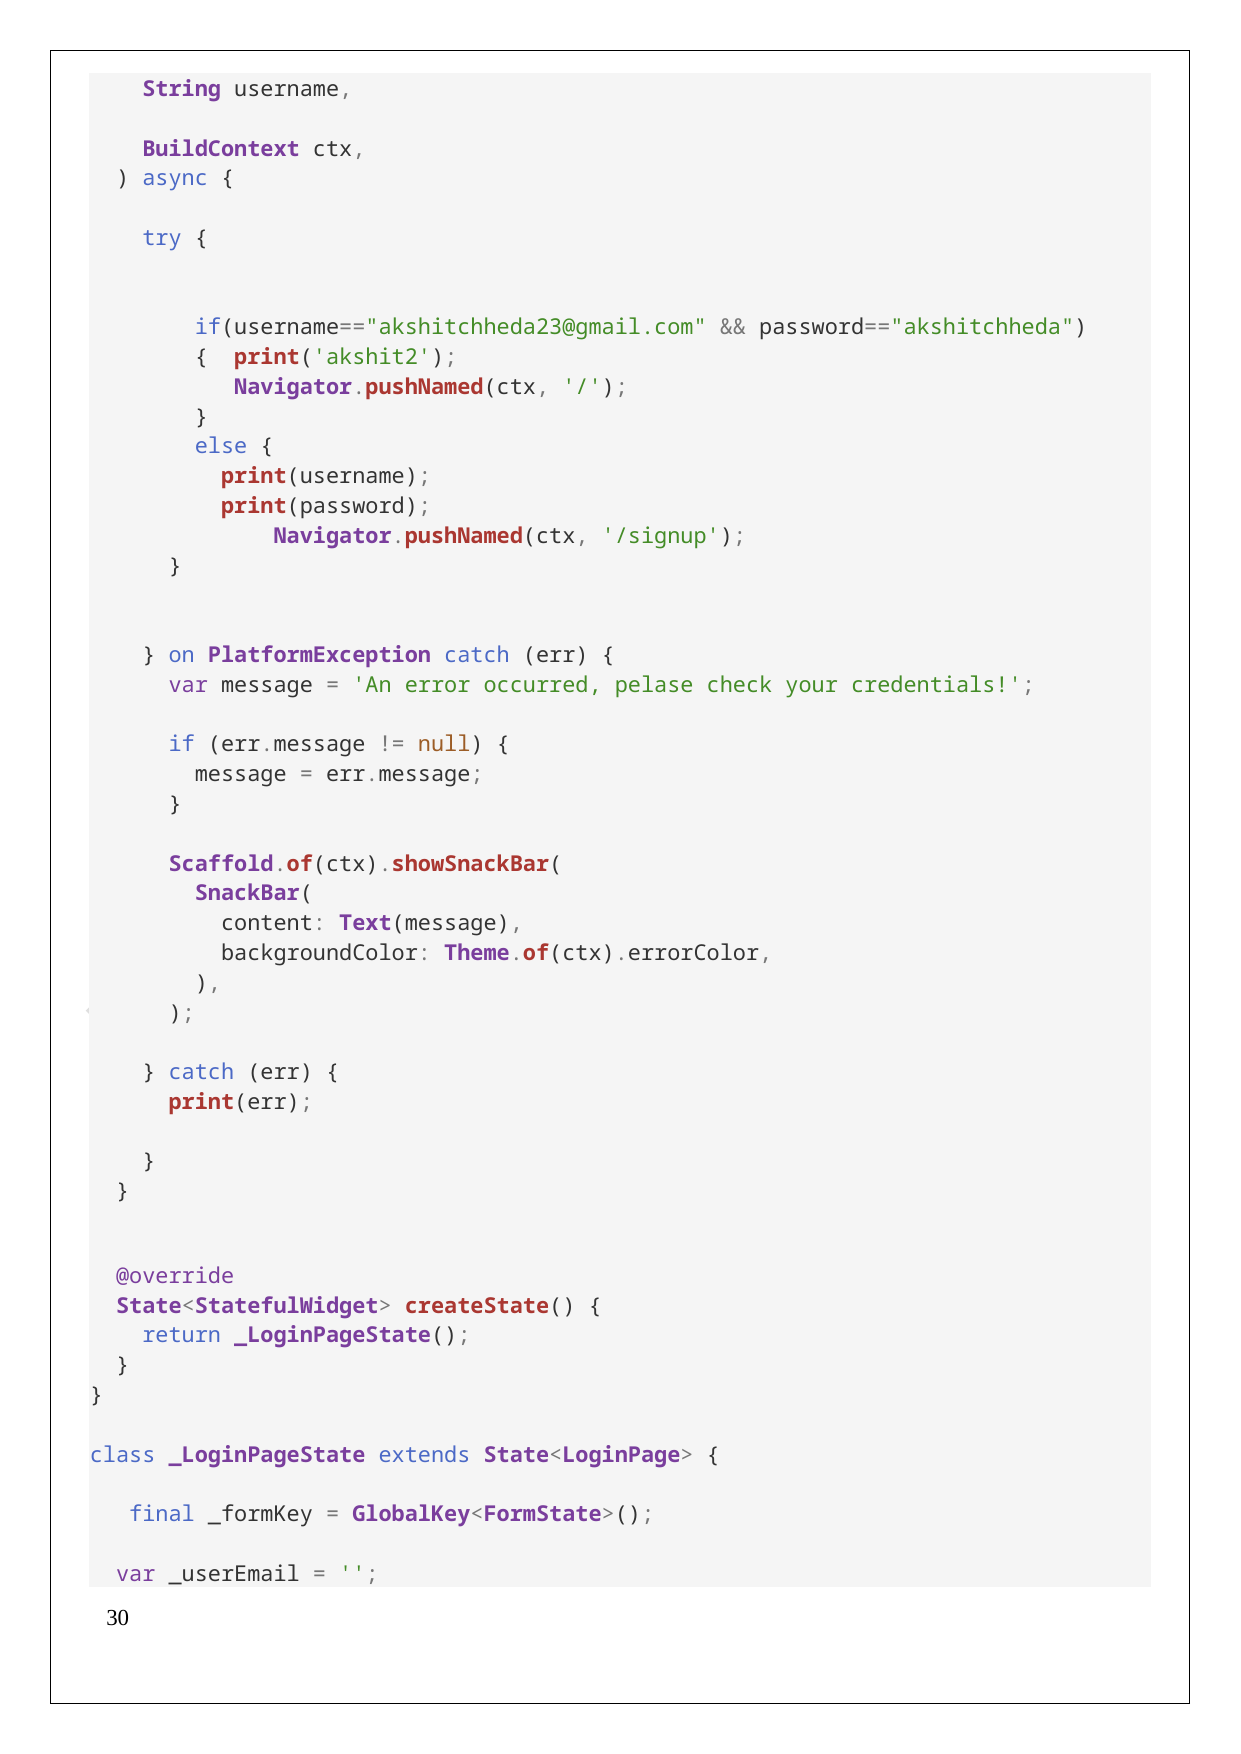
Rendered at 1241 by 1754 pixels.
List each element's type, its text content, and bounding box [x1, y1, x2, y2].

text } [89, 549, 1151, 579]
text } [89, 788, 1151, 818]
text ) async { [89, 162, 1151, 192]
text } [89, 401, 1151, 430]
text } catch (err) { [89, 1056, 1151, 1086]
text final _formKey = GlobalKey<FormState>(); [89, 1498, 1151, 1528]
text ); [89, 996, 1151, 1026]
text else { [89, 430, 1151, 460]
text SnackBar( [89, 877, 1151, 907]
text try { [89, 222, 1151, 252]
text print(err); [89, 1086, 1151, 1116]
text var _userEmail = ''; [89, 1558, 1151, 1587]
text var message = 'An error occurred, pelase check your credentials!'; [89, 669, 1151, 698]
text if(username=="akshitchheda23@gmail.com" && password=="akshitchheda") [89, 311, 1151, 341]
text BuildContext ctx, [89, 132, 1151, 162]
text Navigator.pushNamed(ctx, '/signup'); [89, 520, 1151, 549]
text return _LoginPageState(); [89, 1319, 1151, 1349]
text } on PlatformException catch (err) { [89, 639, 1151, 669]
text @override [89, 1260, 1151, 1289]
text } [89, 1145, 1151, 1175]
text { print('akshit2'); [89, 341, 1151, 371]
text content: Text(message), [89, 907, 1151, 937]
text class _LoginPageState extends State<LoginPage> { [89, 1438, 1151, 1468]
text State<StatefulWidget> createState() { [89, 1289, 1151, 1319]
text Scaffold.of(ctx).showSnackBar( [89, 847, 1151, 877]
text if (err.message != null) { [89, 728, 1151, 758]
text backgroundColor: Theme.of(ctx).errorColor, [89, 937, 1151, 967]
text print(password); [89, 490, 1151, 520]
text ), [89, 967, 1151, 996]
text String username, [89, 73, 1151, 103]
text Navigator.pushNamed(ctx, '/'); [89, 371, 1151, 401]
text } [89, 1175, 1151, 1205]
text print(username); [89, 460, 1151, 490]
text message = err.message; [89, 758, 1151, 788]
text } [89, 1349, 1151, 1379]
text } [89, 1379, 1151, 1409]
